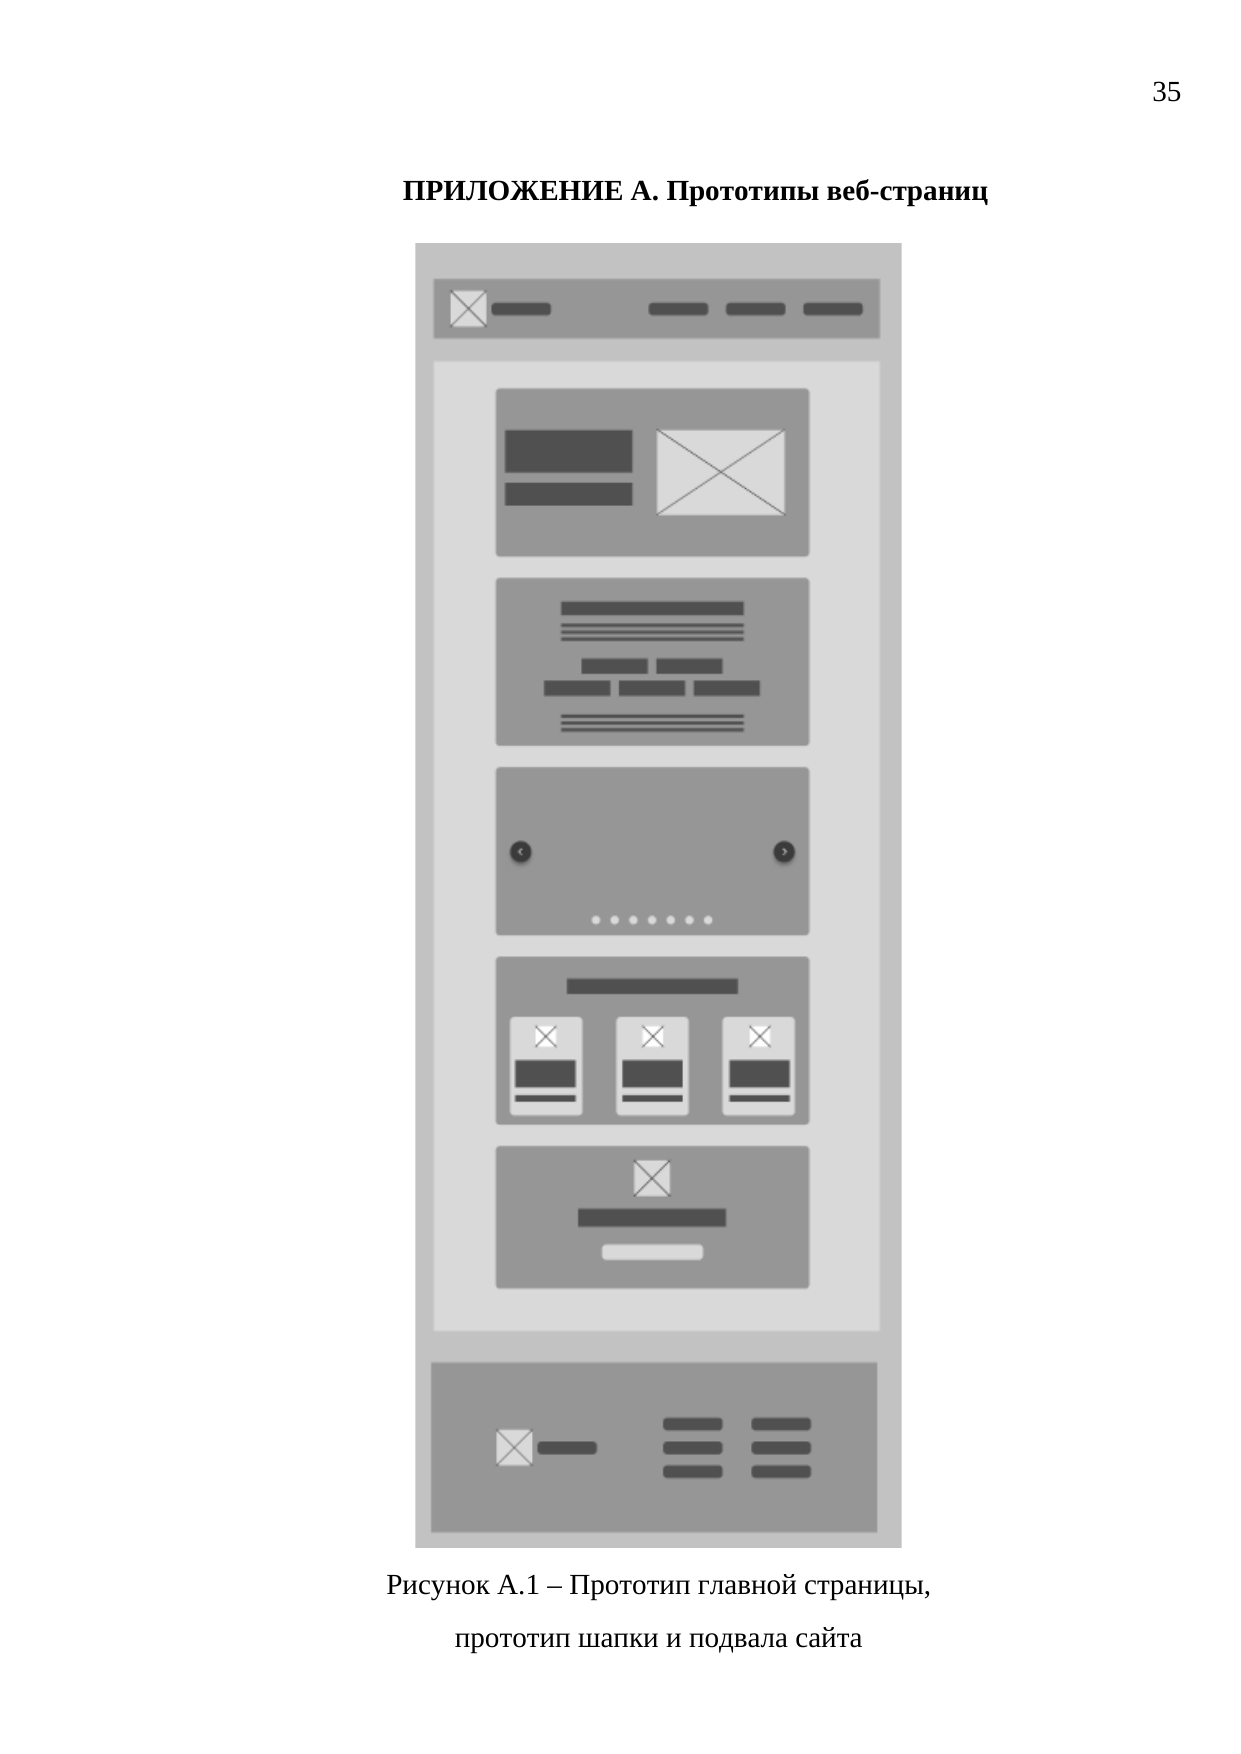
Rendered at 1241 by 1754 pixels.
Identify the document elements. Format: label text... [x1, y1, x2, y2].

text ПРИЛОЖЕНИЕ А. Прототипы веб-страниц [136, 173, 1181, 206]
text прототип шапки и подвала сайта [136, 1620, 1181, 1653]
picture [415, 243, 902, 1548]
text Рисунок А.1 – Прототип главной страницы, [136, 1567, 1181, 1600]
